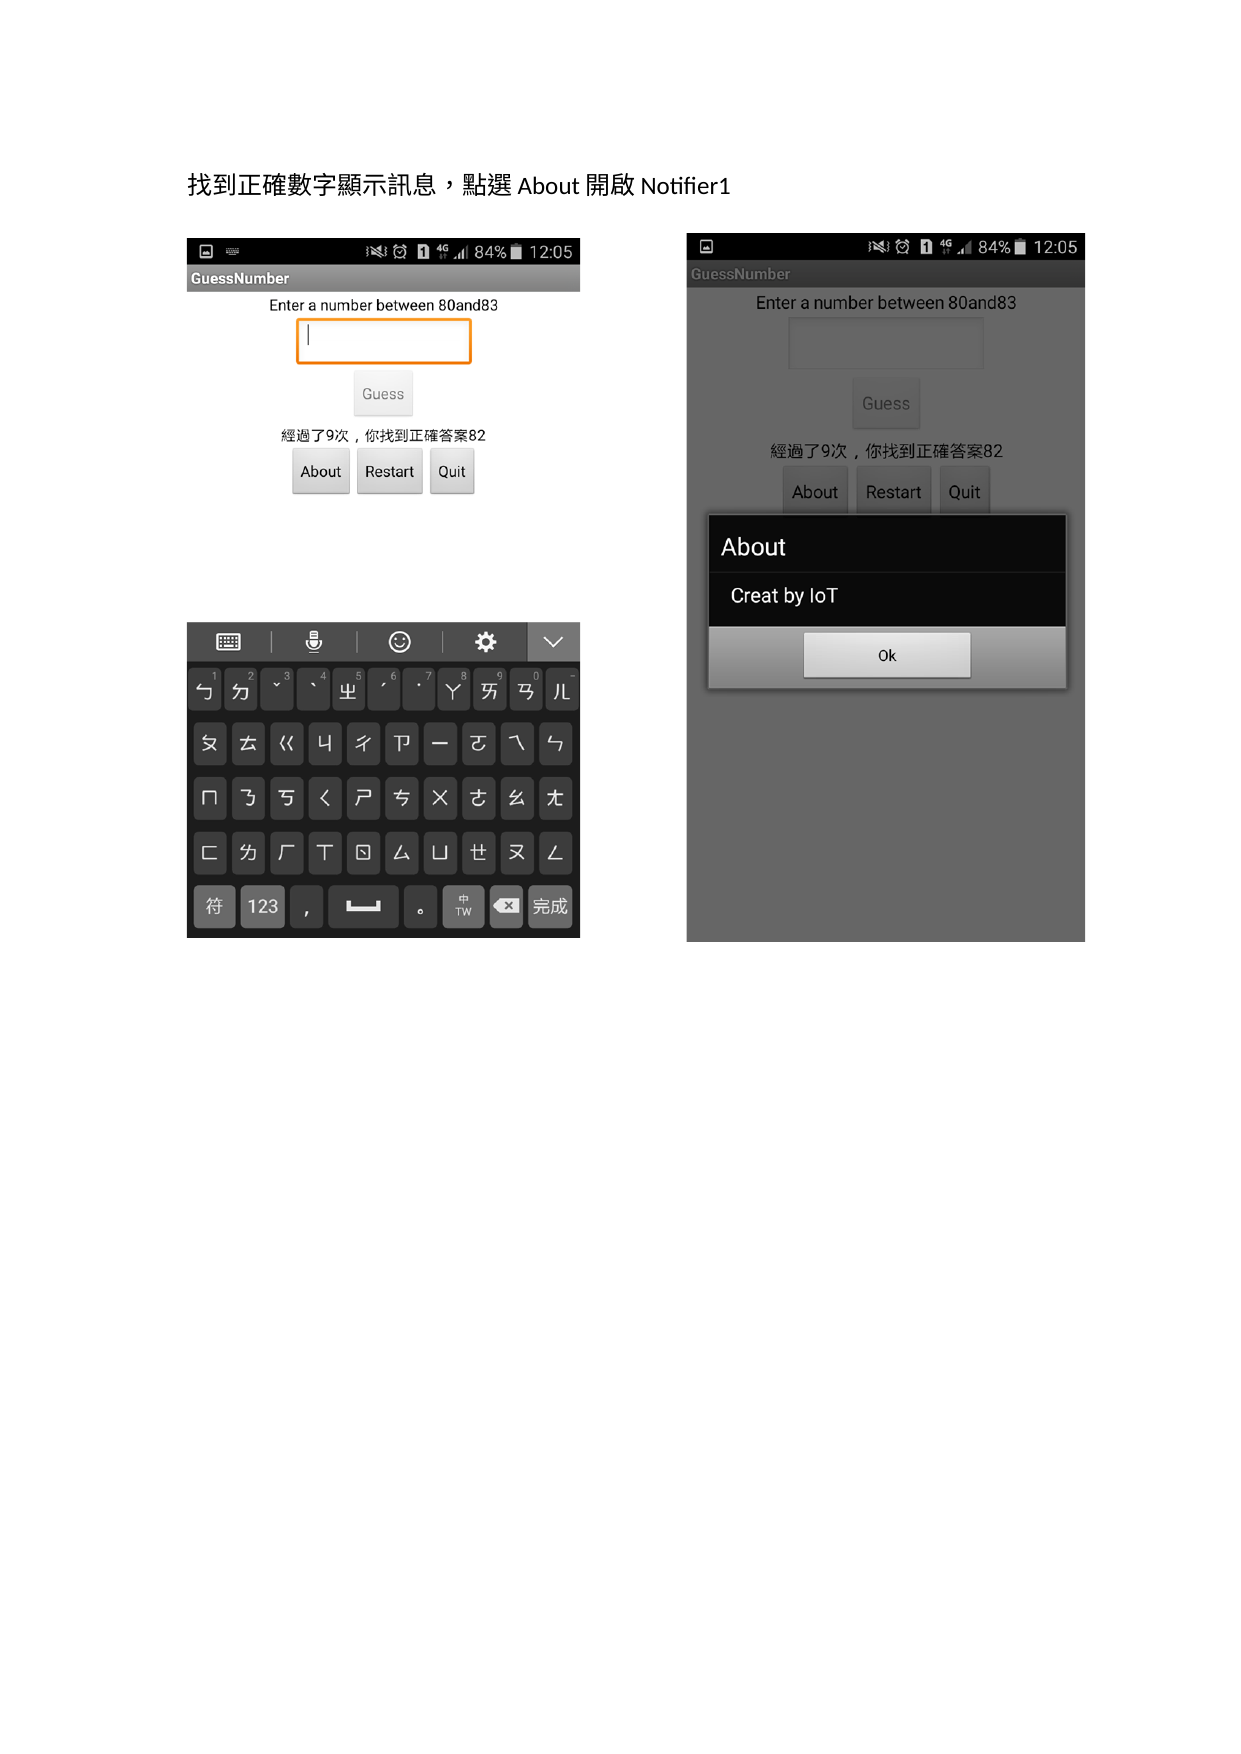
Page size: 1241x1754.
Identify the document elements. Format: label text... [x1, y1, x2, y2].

picture [186, 238, 581, 938]
picture [686, 233, 1085, 942]
text 找到正確數字顯示訊息，點選About 開啟Notifier1 [187, 164, 1053, 202]
